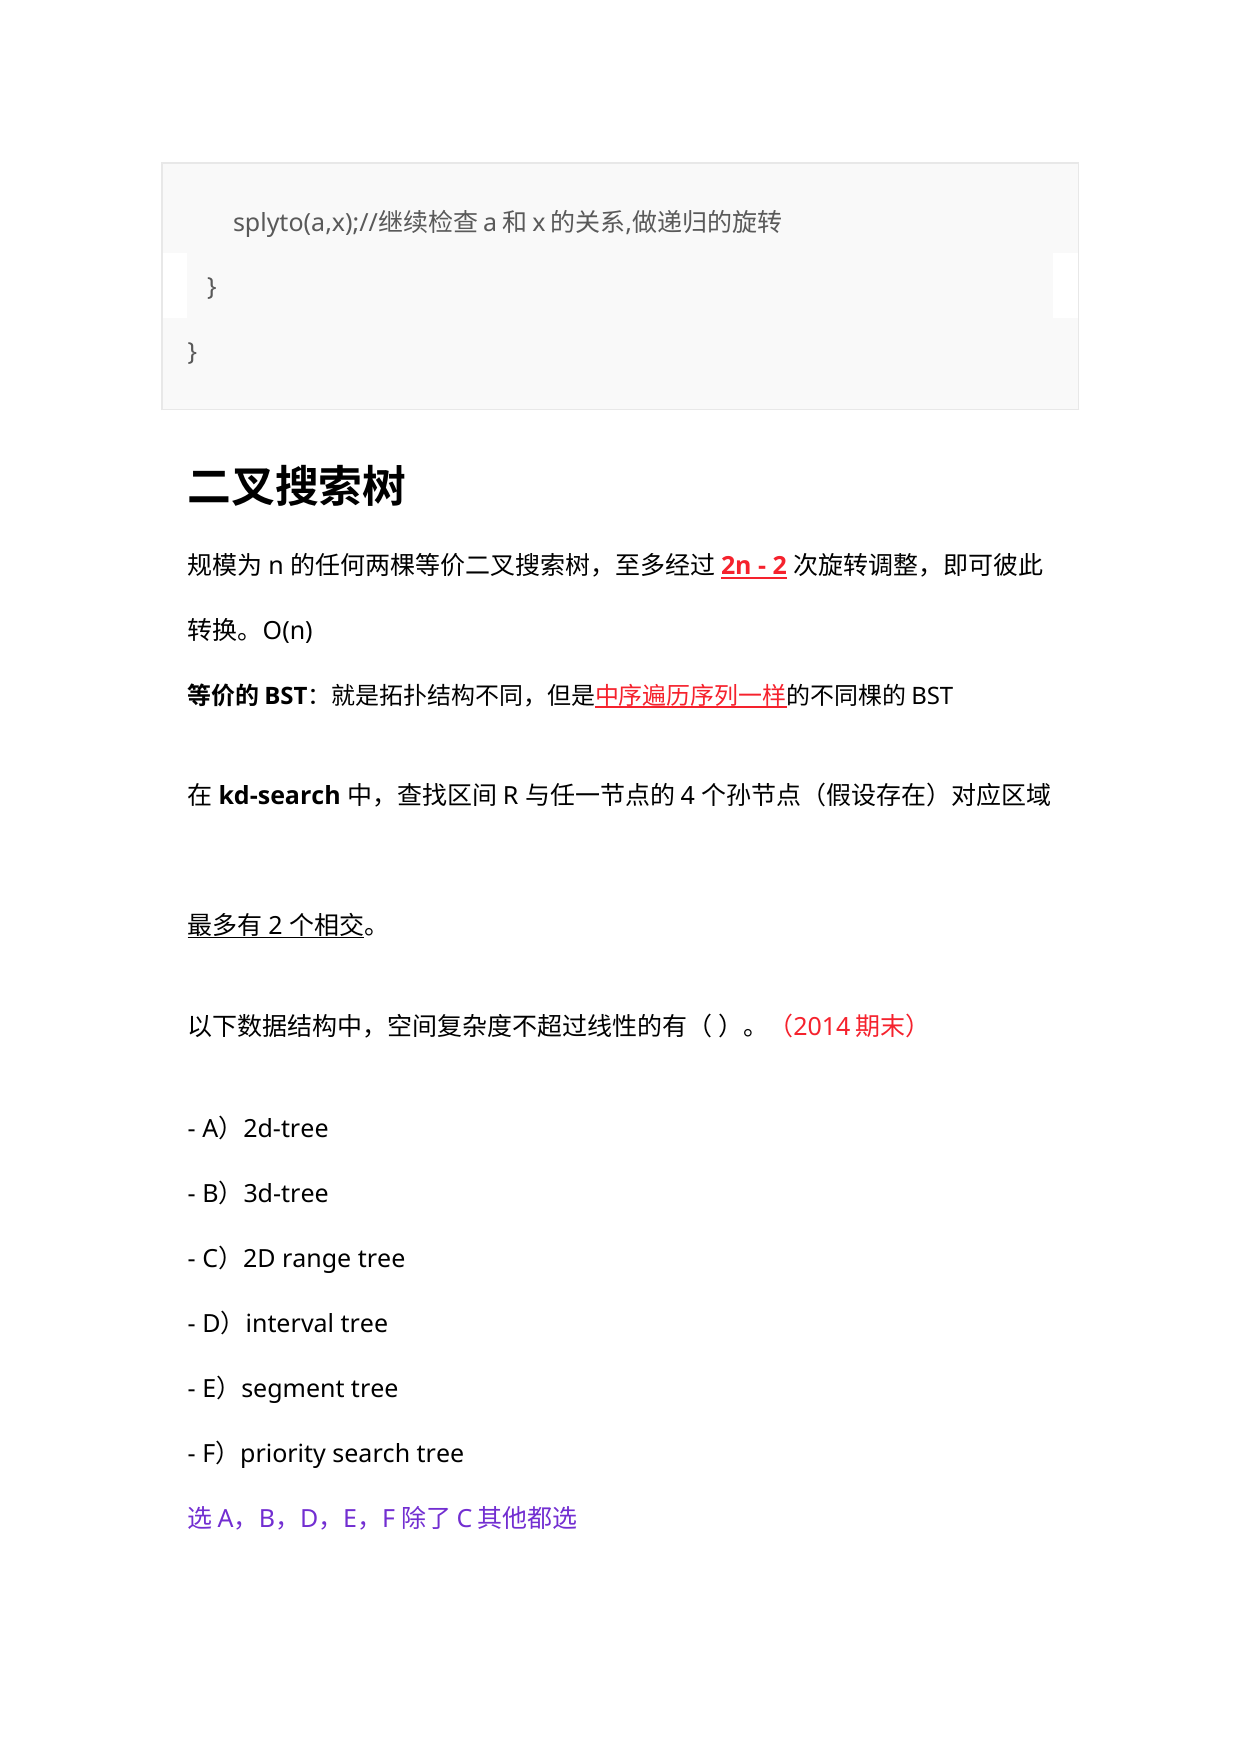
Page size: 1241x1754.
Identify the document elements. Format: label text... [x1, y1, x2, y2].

text 规模为 n 的任何两棵等价二叉搜索树，至多经过 2n - 2 次旋转调整，即可彼此转换。O(n) [187, 531, 1053, 661]
text - F）priority search tree [187, 1419, 1053, 1484]
text } [163, 292, 1078, 409]
text } [187, 253, 1053, 292]
text 二叉搜索树 [187, 451, 1053, 516]
text - E）segment tree [187, 1354, 1053, 1419]
text 选A，B，D，E，F 除了C其他都选 [187, 1484, 1053, 1549]
text - D）interval tree [187, 1289, 1053, 1354]
text 以下数据结构中，空间复杂度不超过线性的有（ ）。（2014期末） [187, 992, 1053, 1057]
text - C）2D range tree [187, 1224, 1053, 1289]
text splyto(a,x);//继续检查a和x的关系,做递归的旋转 [163, 164, 1078, 253]
text 在 kd-search 中，查找区间 R 与任一节点的 4 个孙节点（假设存在）对应区域最多有 2 个相交。 [187, 761, 1053, 956]
text 等价的BST：就是拓扑结构不同，但是中序遍历序列一样的不同棵的BST [187, 661, 1053, 726]
text - A）2d-tree [187, 1094, 1053, 1159]
text - B）3d-tree [187, 1159, 1053, 1224]
